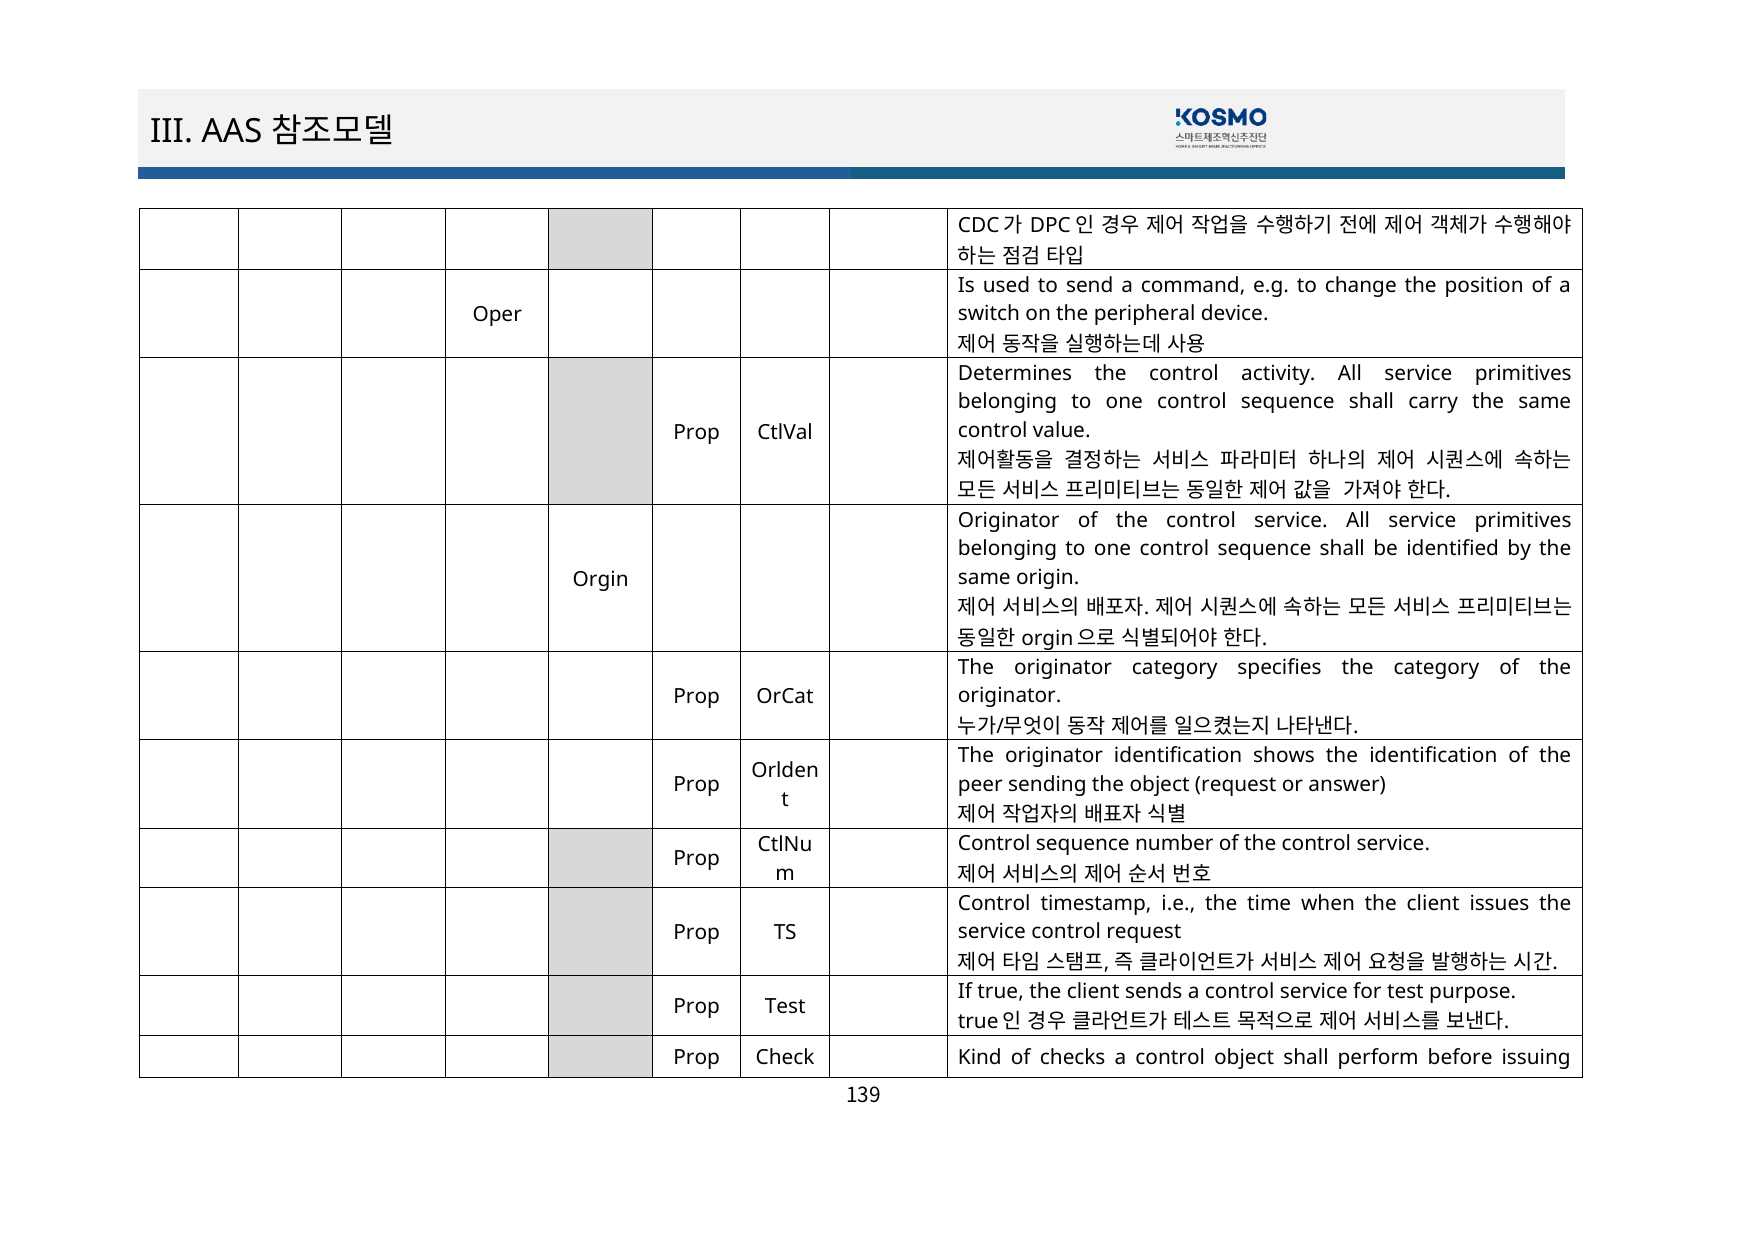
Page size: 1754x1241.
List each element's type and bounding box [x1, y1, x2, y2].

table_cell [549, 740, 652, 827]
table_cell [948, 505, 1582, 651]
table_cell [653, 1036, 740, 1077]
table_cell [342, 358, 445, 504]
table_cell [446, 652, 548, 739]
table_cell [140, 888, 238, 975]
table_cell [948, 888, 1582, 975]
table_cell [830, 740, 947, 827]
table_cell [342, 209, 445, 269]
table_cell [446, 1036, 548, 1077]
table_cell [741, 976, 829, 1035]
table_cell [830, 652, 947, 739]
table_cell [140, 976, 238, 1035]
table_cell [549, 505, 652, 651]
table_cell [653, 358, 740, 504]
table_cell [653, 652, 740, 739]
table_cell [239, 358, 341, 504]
picture [1175, 108, 1267, 148]
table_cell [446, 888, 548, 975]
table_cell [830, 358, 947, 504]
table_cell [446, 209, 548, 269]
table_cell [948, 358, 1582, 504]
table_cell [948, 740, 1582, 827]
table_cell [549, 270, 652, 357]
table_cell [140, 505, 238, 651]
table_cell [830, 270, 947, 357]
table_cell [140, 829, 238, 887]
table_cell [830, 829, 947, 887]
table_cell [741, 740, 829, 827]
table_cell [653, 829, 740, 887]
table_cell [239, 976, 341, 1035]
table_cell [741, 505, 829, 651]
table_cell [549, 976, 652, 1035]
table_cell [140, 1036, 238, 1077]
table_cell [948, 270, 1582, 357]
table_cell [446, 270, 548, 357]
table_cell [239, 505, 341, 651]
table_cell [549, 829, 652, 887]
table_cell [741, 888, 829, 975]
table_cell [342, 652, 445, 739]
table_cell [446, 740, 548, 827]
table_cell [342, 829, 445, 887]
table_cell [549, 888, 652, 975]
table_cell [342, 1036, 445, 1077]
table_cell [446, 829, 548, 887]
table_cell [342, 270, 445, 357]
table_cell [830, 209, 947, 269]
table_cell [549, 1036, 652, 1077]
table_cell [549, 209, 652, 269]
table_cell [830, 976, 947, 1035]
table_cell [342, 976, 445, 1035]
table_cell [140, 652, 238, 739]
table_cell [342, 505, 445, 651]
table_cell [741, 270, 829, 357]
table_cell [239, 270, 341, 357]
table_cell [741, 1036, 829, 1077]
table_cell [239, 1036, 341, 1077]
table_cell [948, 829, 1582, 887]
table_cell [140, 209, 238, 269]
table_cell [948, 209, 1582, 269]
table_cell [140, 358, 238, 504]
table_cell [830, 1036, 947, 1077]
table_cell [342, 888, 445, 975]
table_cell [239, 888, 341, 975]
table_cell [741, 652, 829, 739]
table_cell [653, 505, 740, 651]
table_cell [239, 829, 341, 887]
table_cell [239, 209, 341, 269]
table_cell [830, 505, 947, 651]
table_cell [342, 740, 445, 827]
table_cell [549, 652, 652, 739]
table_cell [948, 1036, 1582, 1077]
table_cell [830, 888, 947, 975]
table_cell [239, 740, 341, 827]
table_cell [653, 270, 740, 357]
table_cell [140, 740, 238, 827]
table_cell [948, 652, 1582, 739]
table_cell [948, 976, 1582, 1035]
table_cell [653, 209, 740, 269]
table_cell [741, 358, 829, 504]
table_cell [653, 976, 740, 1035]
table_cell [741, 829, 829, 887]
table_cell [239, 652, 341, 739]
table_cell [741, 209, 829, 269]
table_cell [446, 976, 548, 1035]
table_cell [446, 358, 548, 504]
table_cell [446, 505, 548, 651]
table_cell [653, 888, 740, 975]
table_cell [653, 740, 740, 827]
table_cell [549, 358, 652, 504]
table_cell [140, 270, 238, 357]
